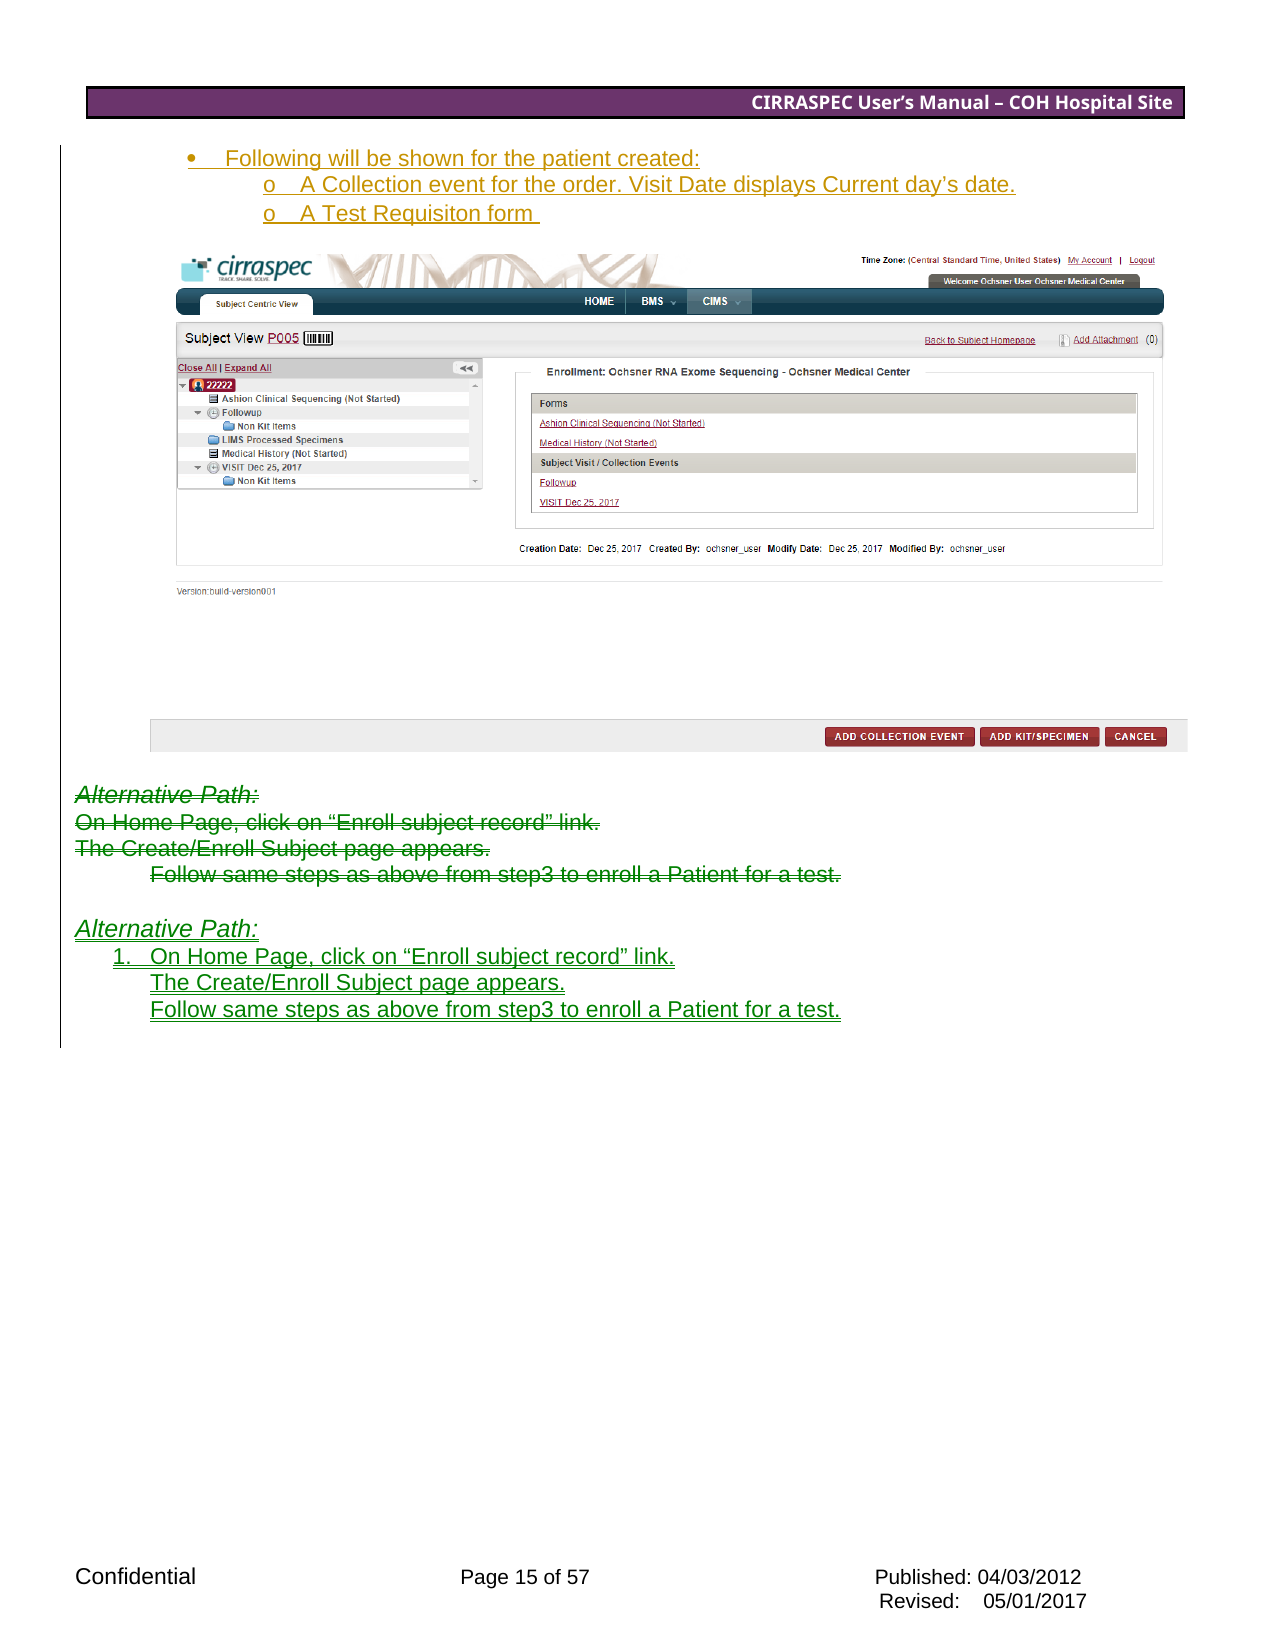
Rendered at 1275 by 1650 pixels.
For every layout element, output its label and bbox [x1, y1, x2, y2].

picture [150, 254, 1188, 752]
